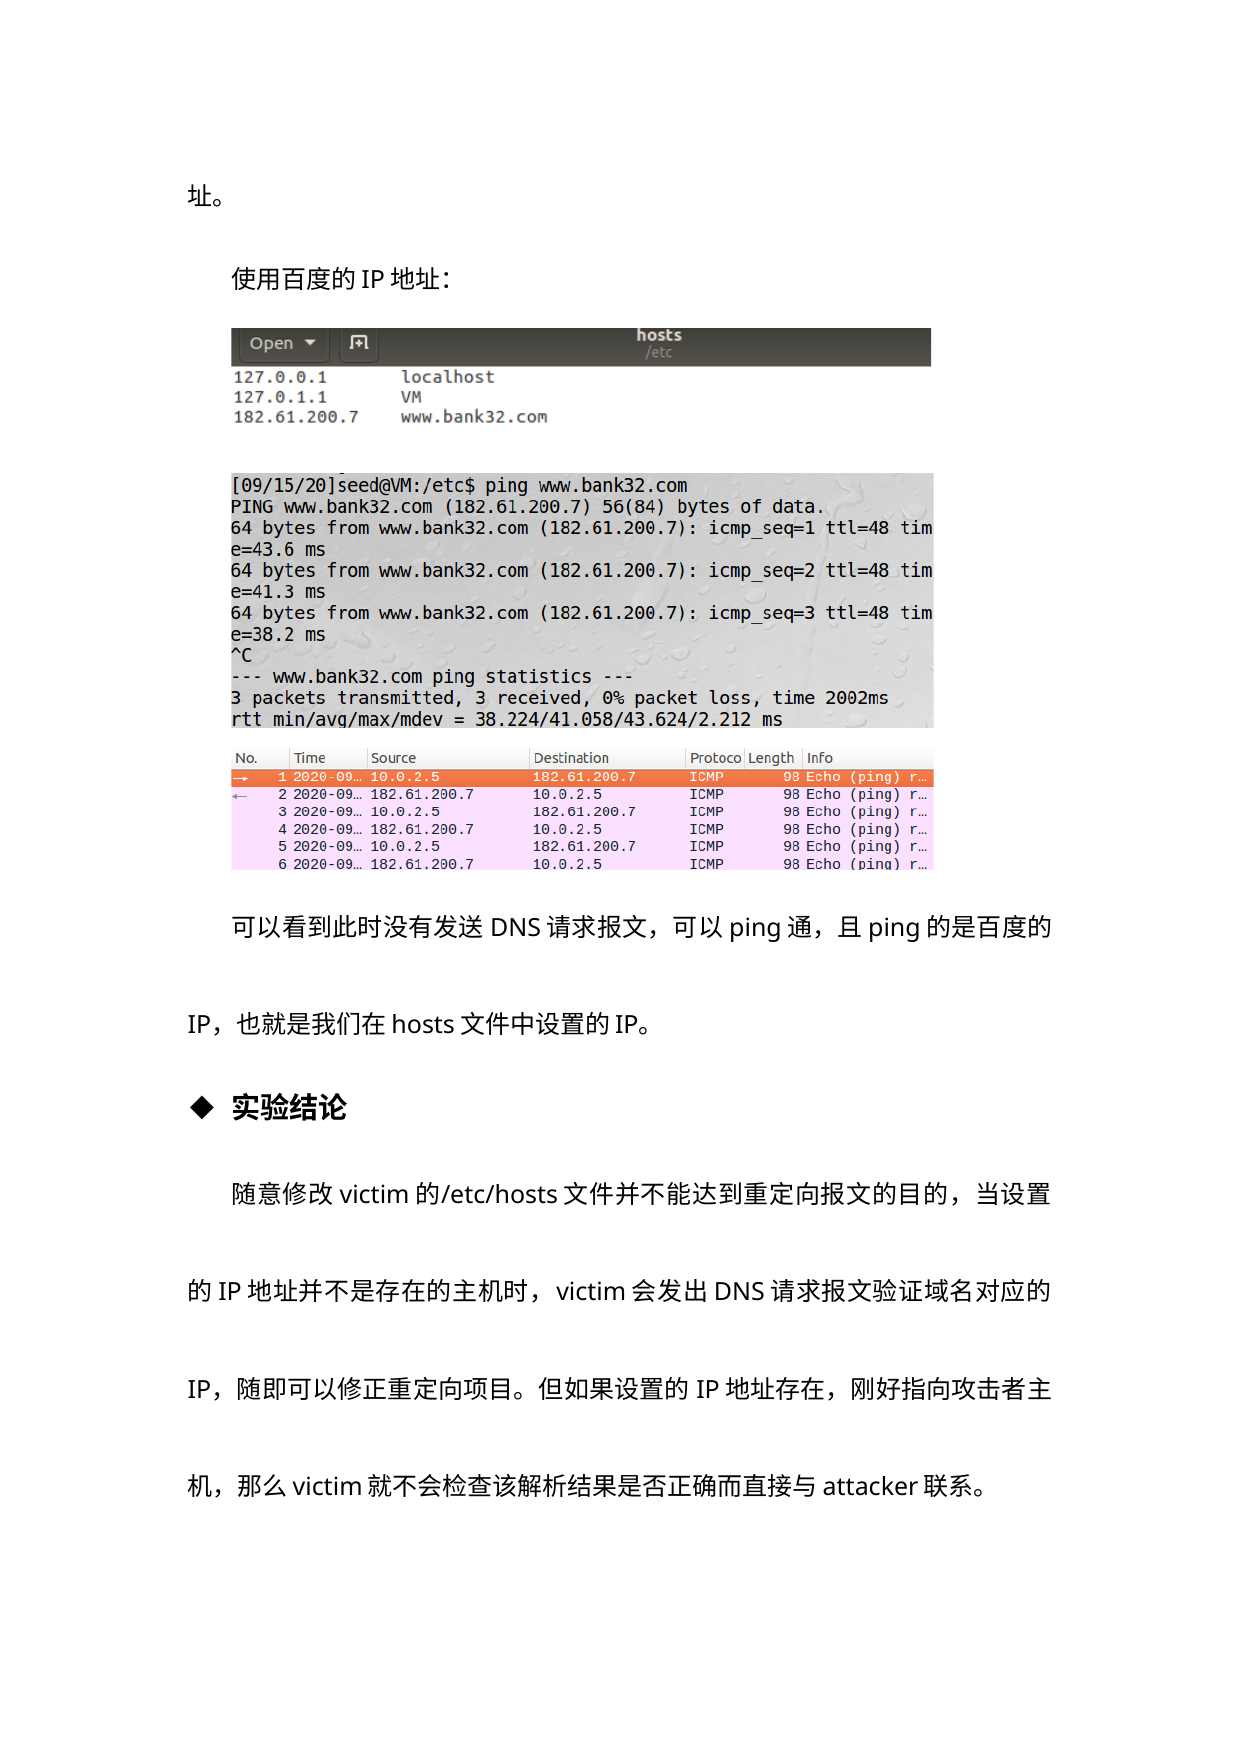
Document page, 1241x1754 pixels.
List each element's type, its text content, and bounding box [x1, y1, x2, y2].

list 随意修改victim的/etc/hosts文件并不能达到重定向报文的目的，当设置的IP地址并不是存在的主机时，victim会发出DNS请求报文验证域名对应的IP，随即可以修正重定向项目。但如果设置的IP地址存在，刚好指向攻击者主机，那么victim就不会检查该解析结果是否正确而直接与attacker联系。 [187, 1160, 1053, 1517]
picture [231, 473, 934, 728]
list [187, 162, 1053, 227]
picture [231, 748, 934, 870]
list 使用百度的IP地址： [187, 245, 1053, 310]
picture [231, 328, 932, 431]
list 可以看到此时没有发送DNS请求报文，可以ping通，且ping的是百度的IP，也就是我们在hosts文件中设置的IP。 [187, 893, 1053, 1055]
list 实验结论 [187, 1073, 1053, 1138]
